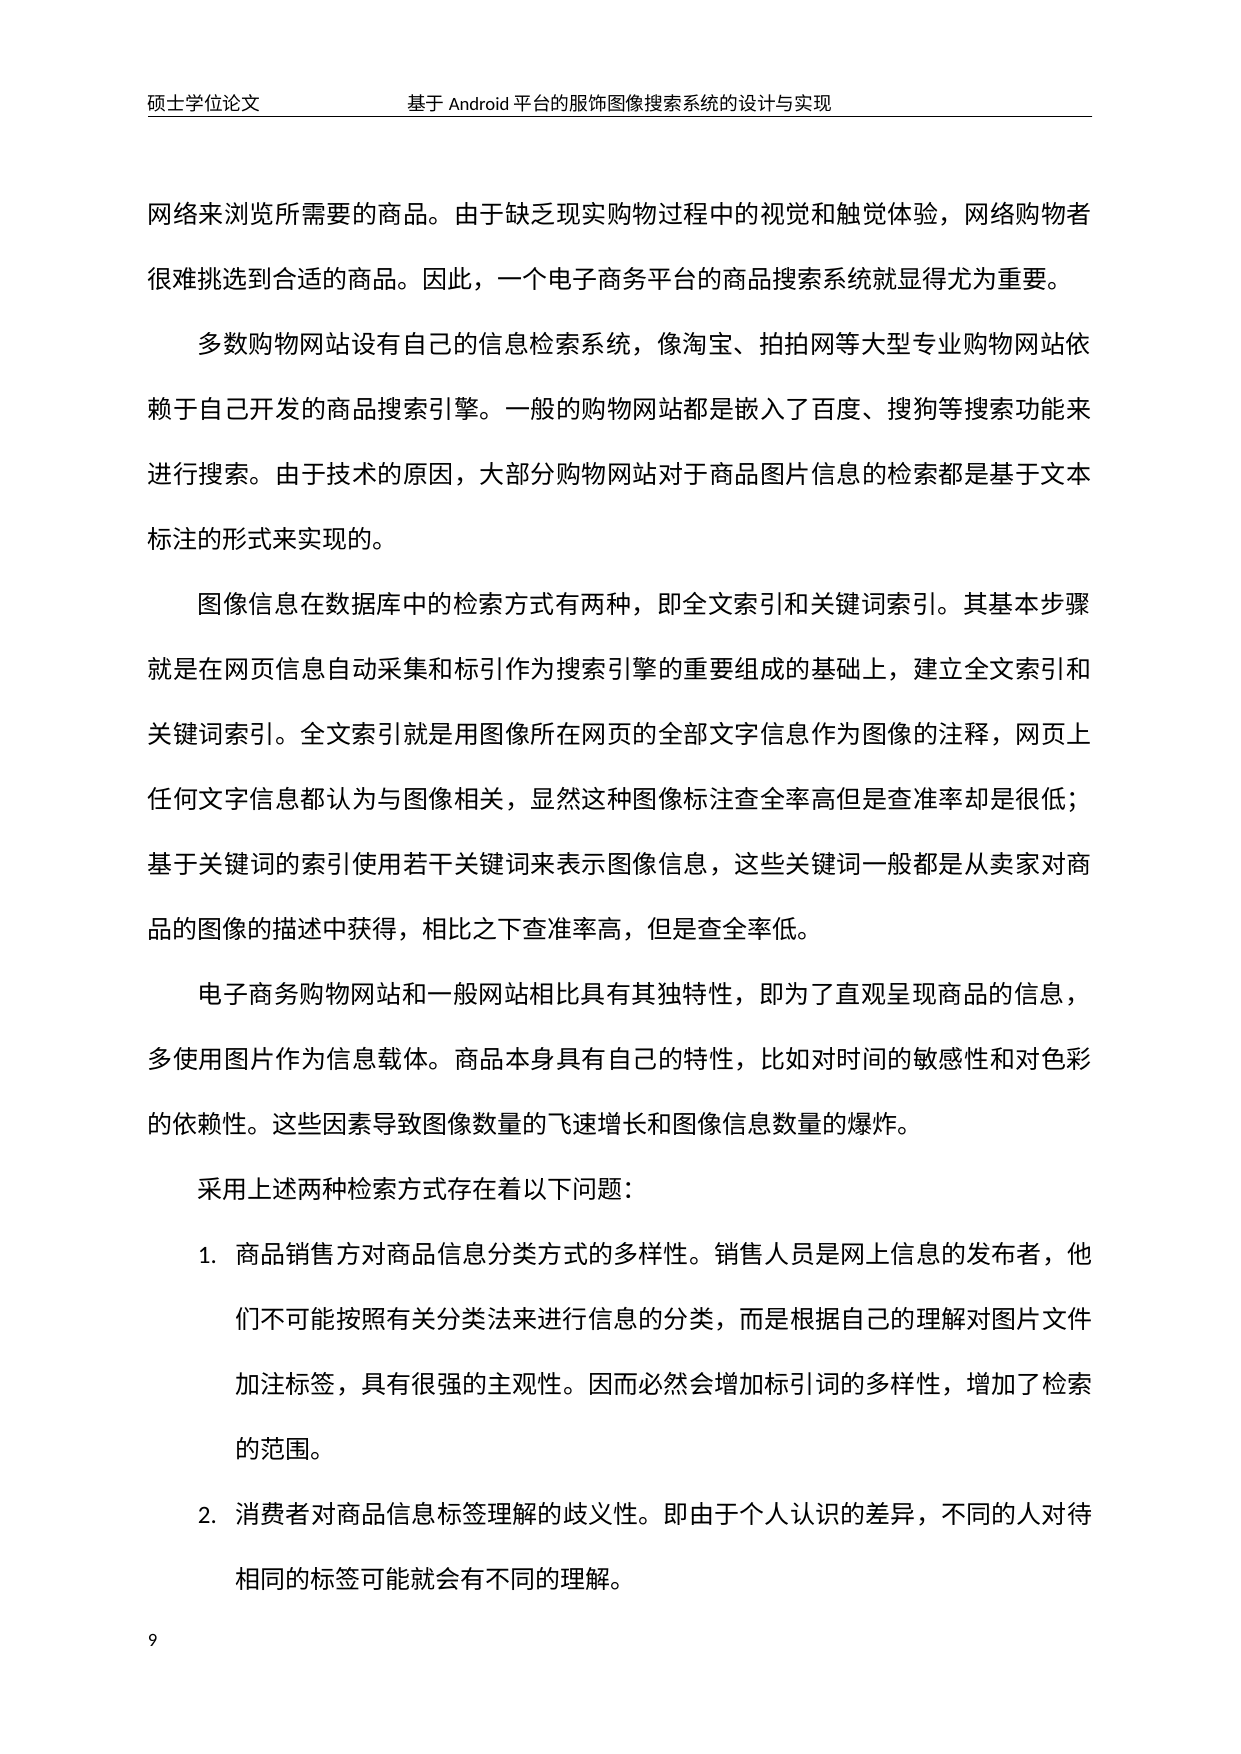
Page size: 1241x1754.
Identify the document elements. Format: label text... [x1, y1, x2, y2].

list 商品销售方对商品信息分类方式的多样性。销售人员是网上信息的发布者，他们不可能按照有关分类法来进行信息的分类，而是根据自己的理解对图片文件加注标签，具有很强的主观性。因而必然会增加标引词的多样性，增加了检索的范围。 [198, 1220, 1092, 1480]
list 多数购物网站设有自己的信息检索系统，像淘宝、拍拍网等大型专业购物网站依赖于自己开发的商品搜索引擎。一般的购物网站都是嵌入了百度、搜狗等搜索功能来进行搜索。由于技术的原因，大部分购物网站对于商品图片信息的检索都是基于文本标注的形式来实现的。 [148, 310, 1092, 570]
list 消费者对商品信息标签理解的歧义性。即由于个人认识的差异，不同的人对待相同的标签可能就会有不同的理解。 [198, 1480, 1092, 1610]
list 电子商务购物网站和一般网站相比具有其独特性，即为了直观呈现商品的信息，多使用图片作为信息载体。商品本身具有自己的特性，比如对时间的敏感性和对色彩的依赖性。这些因素导致图像数量的飞速增长和图像信息数量的爆炸。 [148, 960, 1092, 1155]
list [148, 180, 1092, 310]
list 采用上述两种检索方式存在着以下问题： [148, 1155, 1092, 1220]
list 图像信息在数据库中的检索方式有两种，即全文索引和关键词索引。其基本步骤就是在网页信息自动采集和标引作为搜索引擎的重要组成的基础上，建立全文索引和关键词索引。全文索引就是用图像所在网页的全部文字信息作为图像的注释，网页上任何文字信息都认为与图像相关，显然这种图像标注查全率高但是查准率却是很低；基于关键词的索引使用若干关键词来表示图像信息，这些关键词一般都是从卖家对商品的图像的描述中获得，相比之下查准率高，但是查全率低。 [148, 570, 1092, 960]
